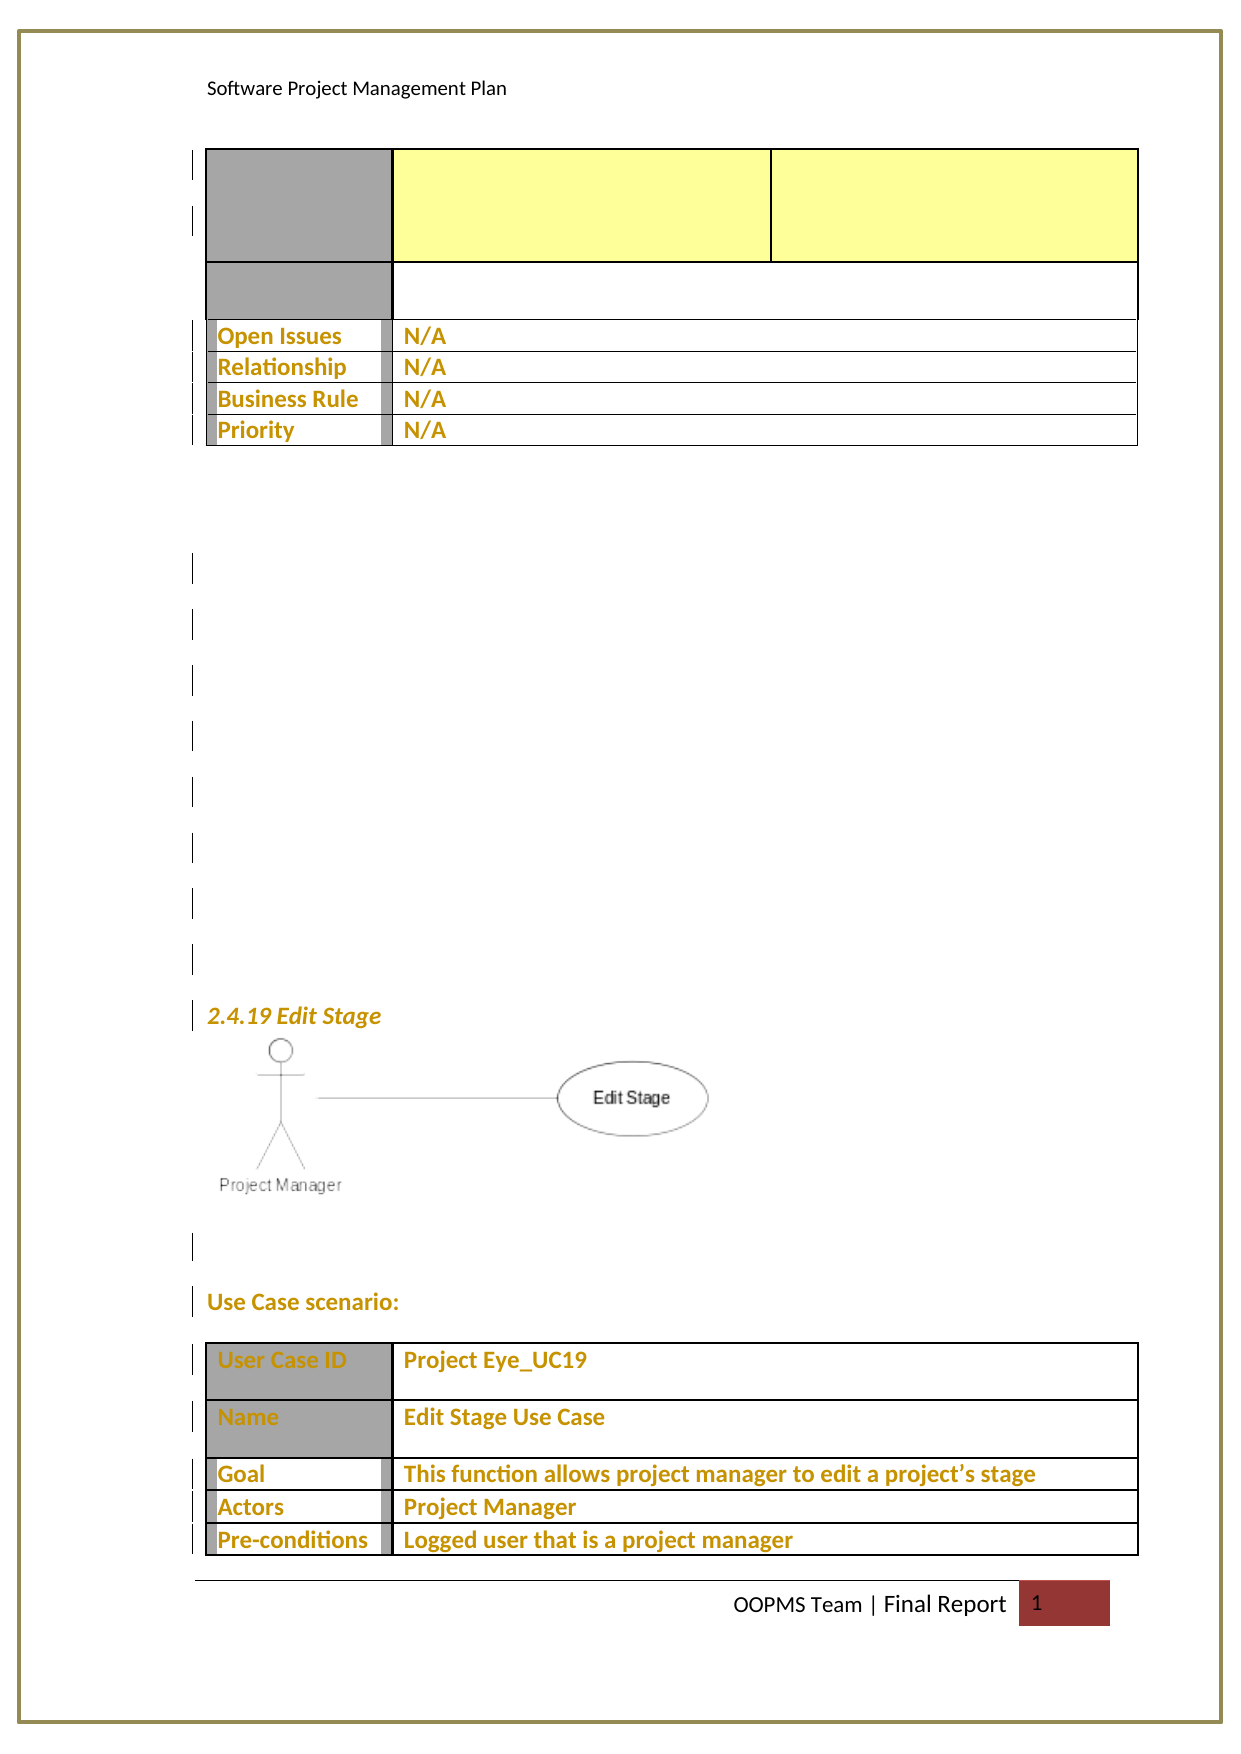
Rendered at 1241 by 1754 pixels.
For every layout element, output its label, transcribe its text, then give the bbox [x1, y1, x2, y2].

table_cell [394, 150, 770, 261]
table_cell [772, 150, 1137, 261]
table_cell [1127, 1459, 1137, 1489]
text Use Case scenario: [207, 1286, 1122, 1317]
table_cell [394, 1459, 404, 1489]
table_cell Edit Stage Use Case [394, 1401, 1137, 1457]
table_header User Case ID [207, 1344, 391, 1399]
subtitle 2.4.19 Edit Stage [207, 1000, 1122, 1031]
table_cell [207, 263, 391, 319]
table_header Project Eye_UC19 [394, 1344, 1137, 1399]
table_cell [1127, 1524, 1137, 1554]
table_cell Name [207, 1401, 391, 1457]
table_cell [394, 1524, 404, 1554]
table_cell Main Flow [207, 150, 391, 261]
table_cell [394, 263, 1137, 319]
